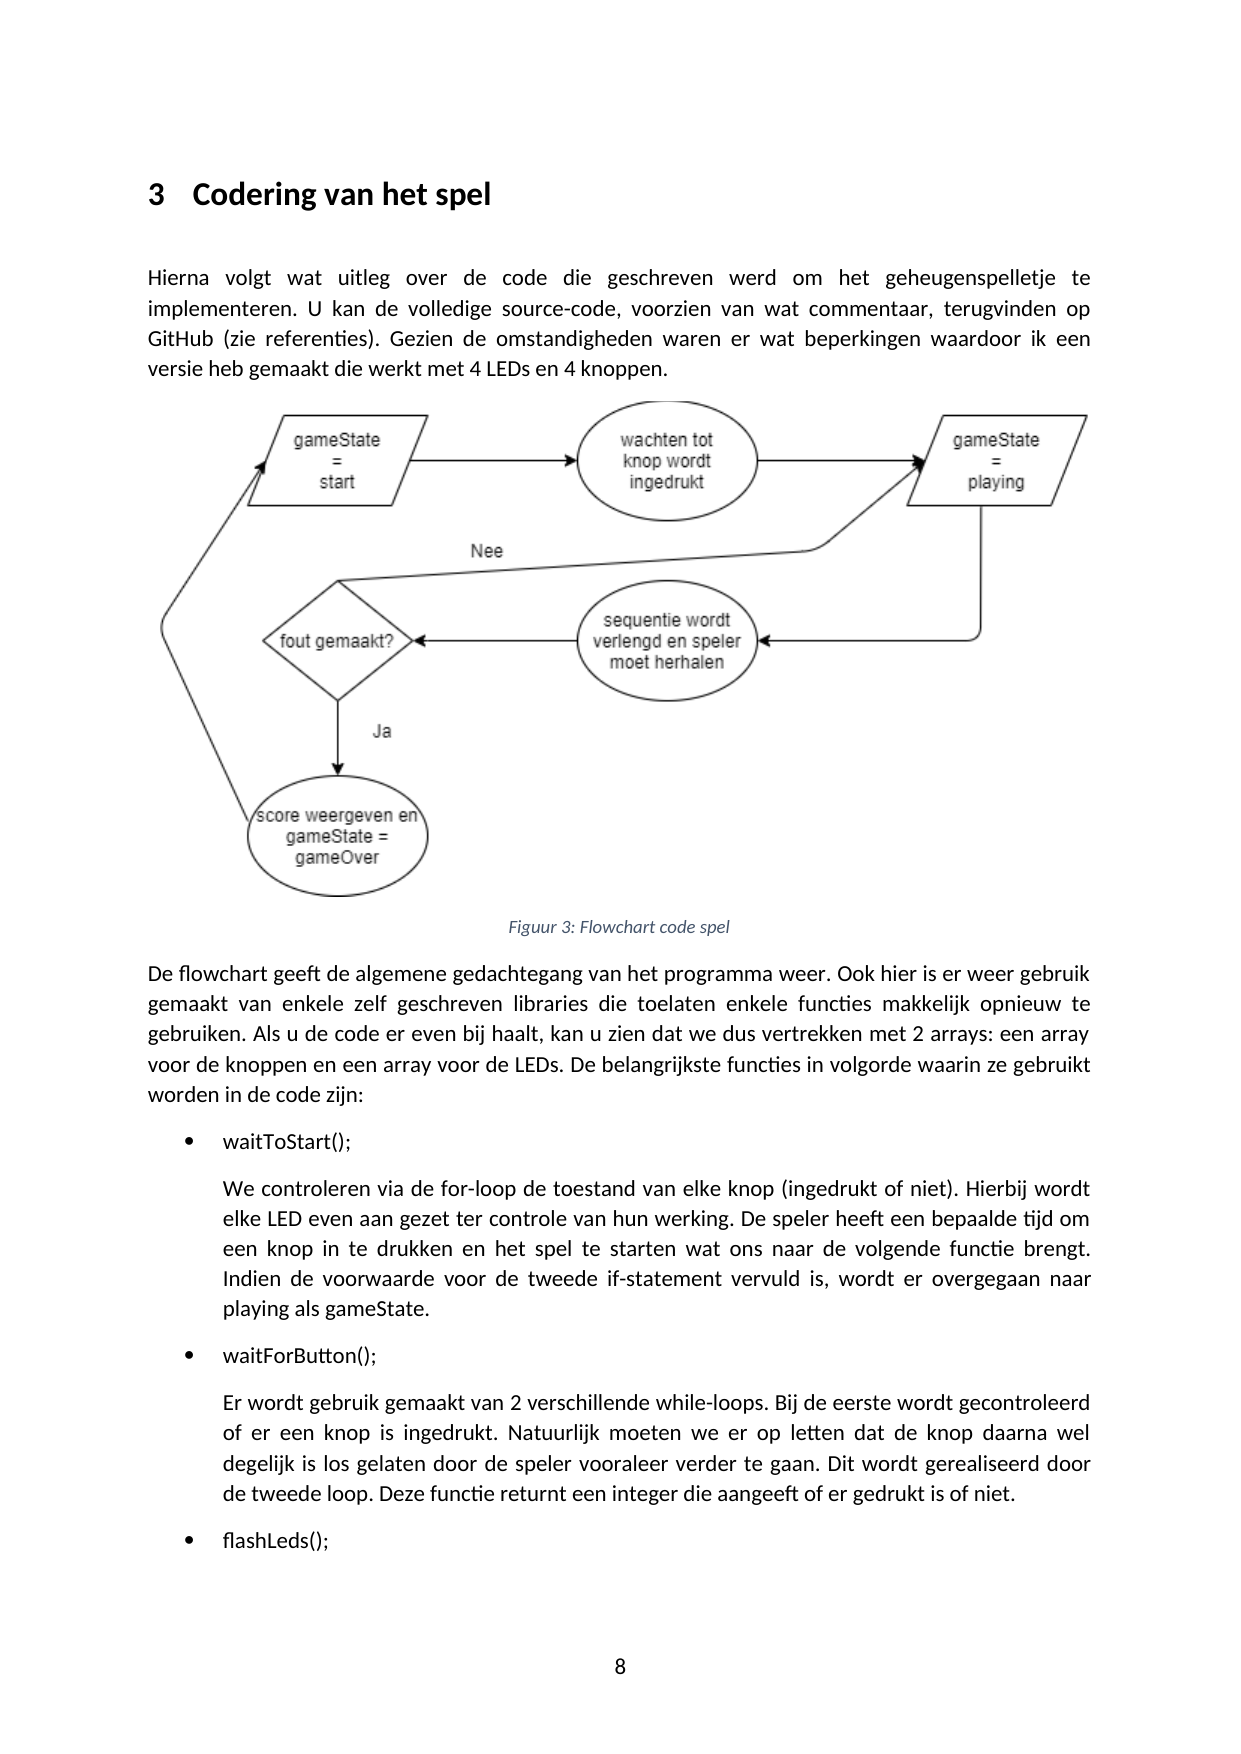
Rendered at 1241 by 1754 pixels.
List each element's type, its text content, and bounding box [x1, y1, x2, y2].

list waitToStart(); [185, 1127, 1093, 1155]
text Hierna volgt wat uitleg over de code die geschreven werd om het geheugenspelletje te implementeren. U kan de volledige source-code, voorzien van wat commentaar, terugvinden op GitHub (zie referenties). Gezien de omstandigheden waren er wat beperkingen waardoor ik een versie heb gemaakt die werkt met 4 LEDs en 4 knoppen. [148, 263, 1093, 382]
text We controleren via de for-loop de toestand van elke knop (ingedrukt of niet). Hierbij wordt elke LED even aan gezet ter controle van hun werking. De speler heeft een bepaalde tijd om een knop in te drukken en het spel te starten wat ons naar de volgende functie brengt. Indien de voorwaarde voor de tweede if-statement vervuld is, wordt er overgegaan naar playing als gameState. [223, 1174, 1093, 1322]
list flashLeds(); [185, 1526, 1093, 1554]
list waitForButton(); [185, 1341, 1093, 1369]
subtitle Codering van het spel [148, 173, 1093, 213]
text De flowchart geeft de algemene gedachtegang van het programma weer. Ook hier is er weer gebruik gemaakt van enkele zelf geschreven libraries die toelaten enkele functies makkelijk opnieuw te gebruiken. Als u de code er even bij haalt, kan u zien dat we dus vertrekken met 2 arrays: een array voor de knoppen en een array voor de LEDs. De belangrijkste functies in volgorde waarin ze gebruikt worden in de code zijn: [148, 959, 1093, 1108]
text Er wordt gebruik gemaakt van 2 verschillende while-loops. Bij de eerste wordt gecontroleerd of er een knop is ingedrukt. Natuurlijk moeten we er op letten dat de knop daarna wel degelijk is los gelaten door de speler vooraleer verder te gaan. Dit wordt gerealiseerd door de tweede loop. Deze functie returnt een integer die aangeeft of er gedrukt is of niet. [223, 1388, 1093, 1507]
picture [147, 401, 1088, 897]
